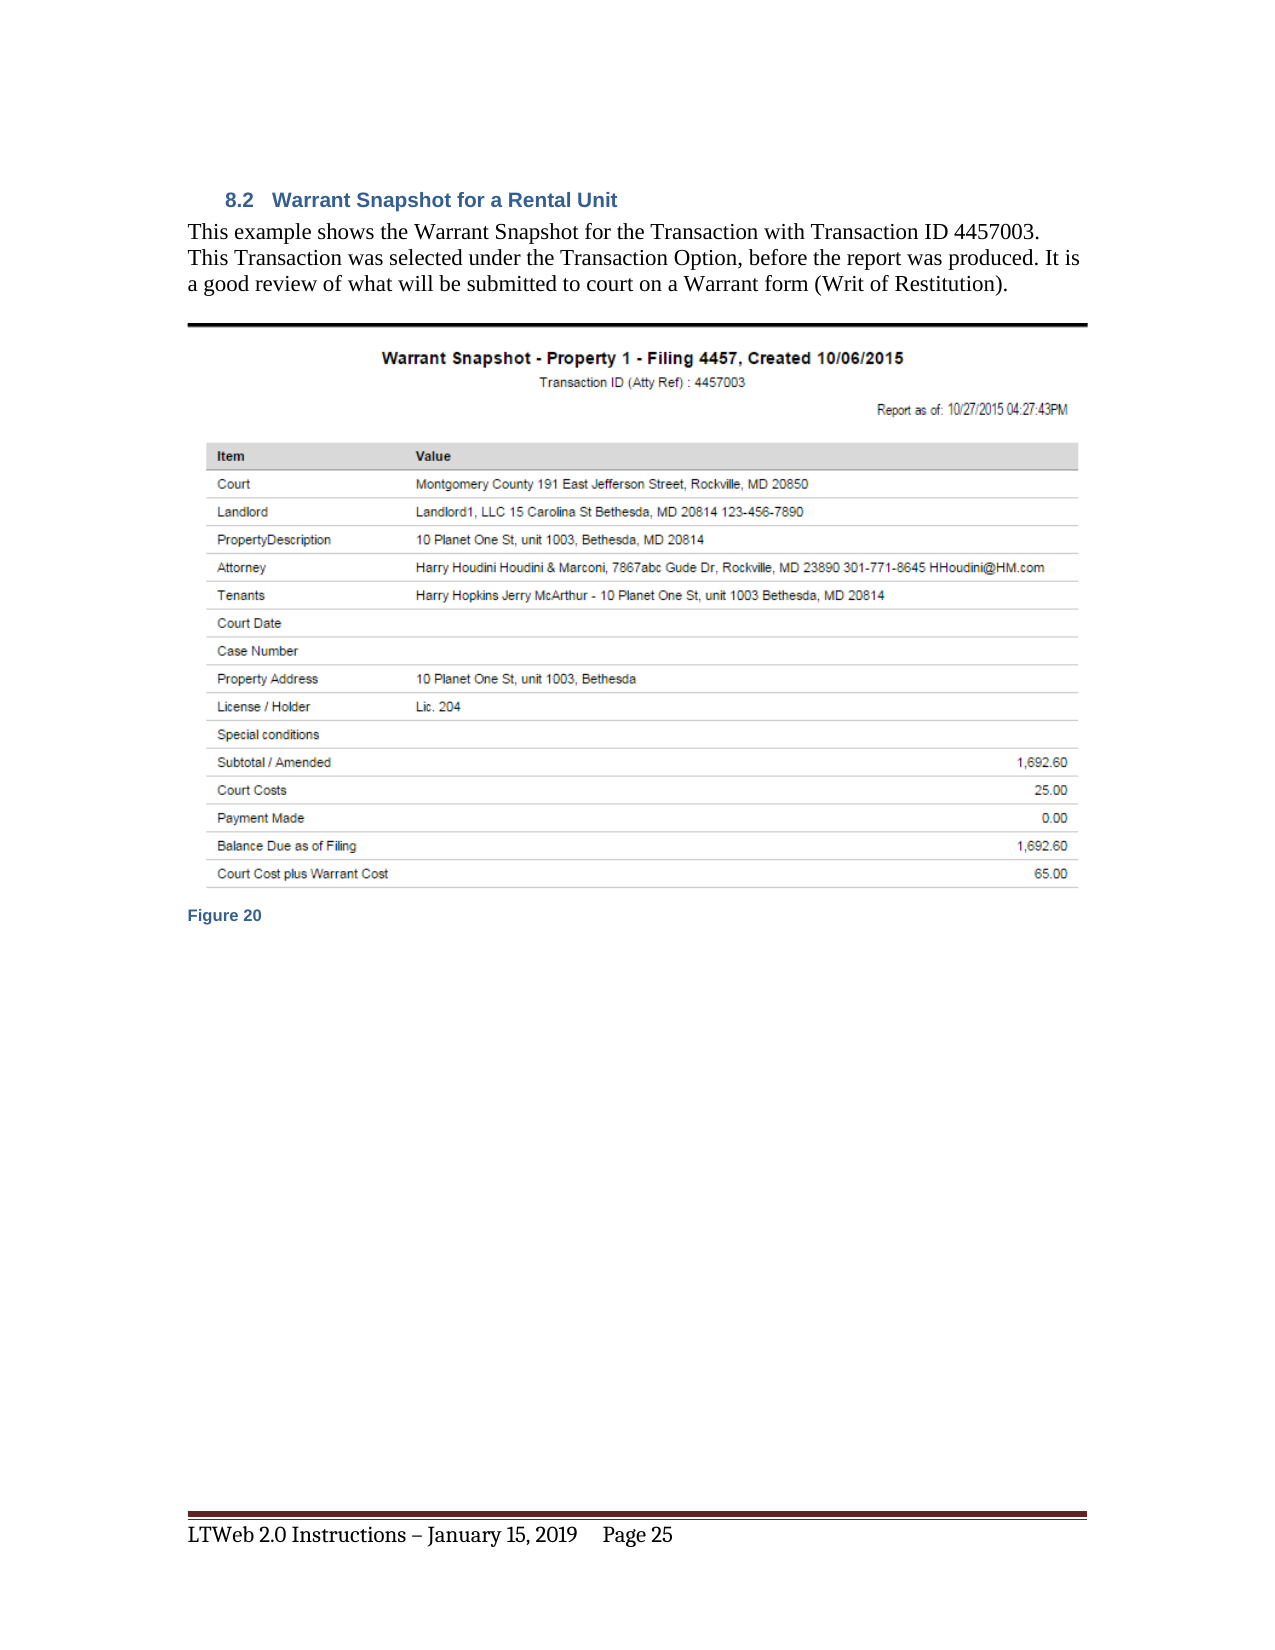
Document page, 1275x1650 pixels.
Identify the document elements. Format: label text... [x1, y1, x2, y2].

text This example shows the Warrant Snapshot for the Transaction with Transaction ID 4457003. This Transaction was selected under the Transaction Option, before the report was produced. It is a good review of what will be submitted to court on a Warrant form (Writ of Restitution). [187, 218, 1087, 297]
text Figure 20 [187, 905, 1087, 924]
subtitle Warrant Snapshot for a Rental Unit [225, 187, 1087, 211]
picture [187, 323, 1088, 893]
